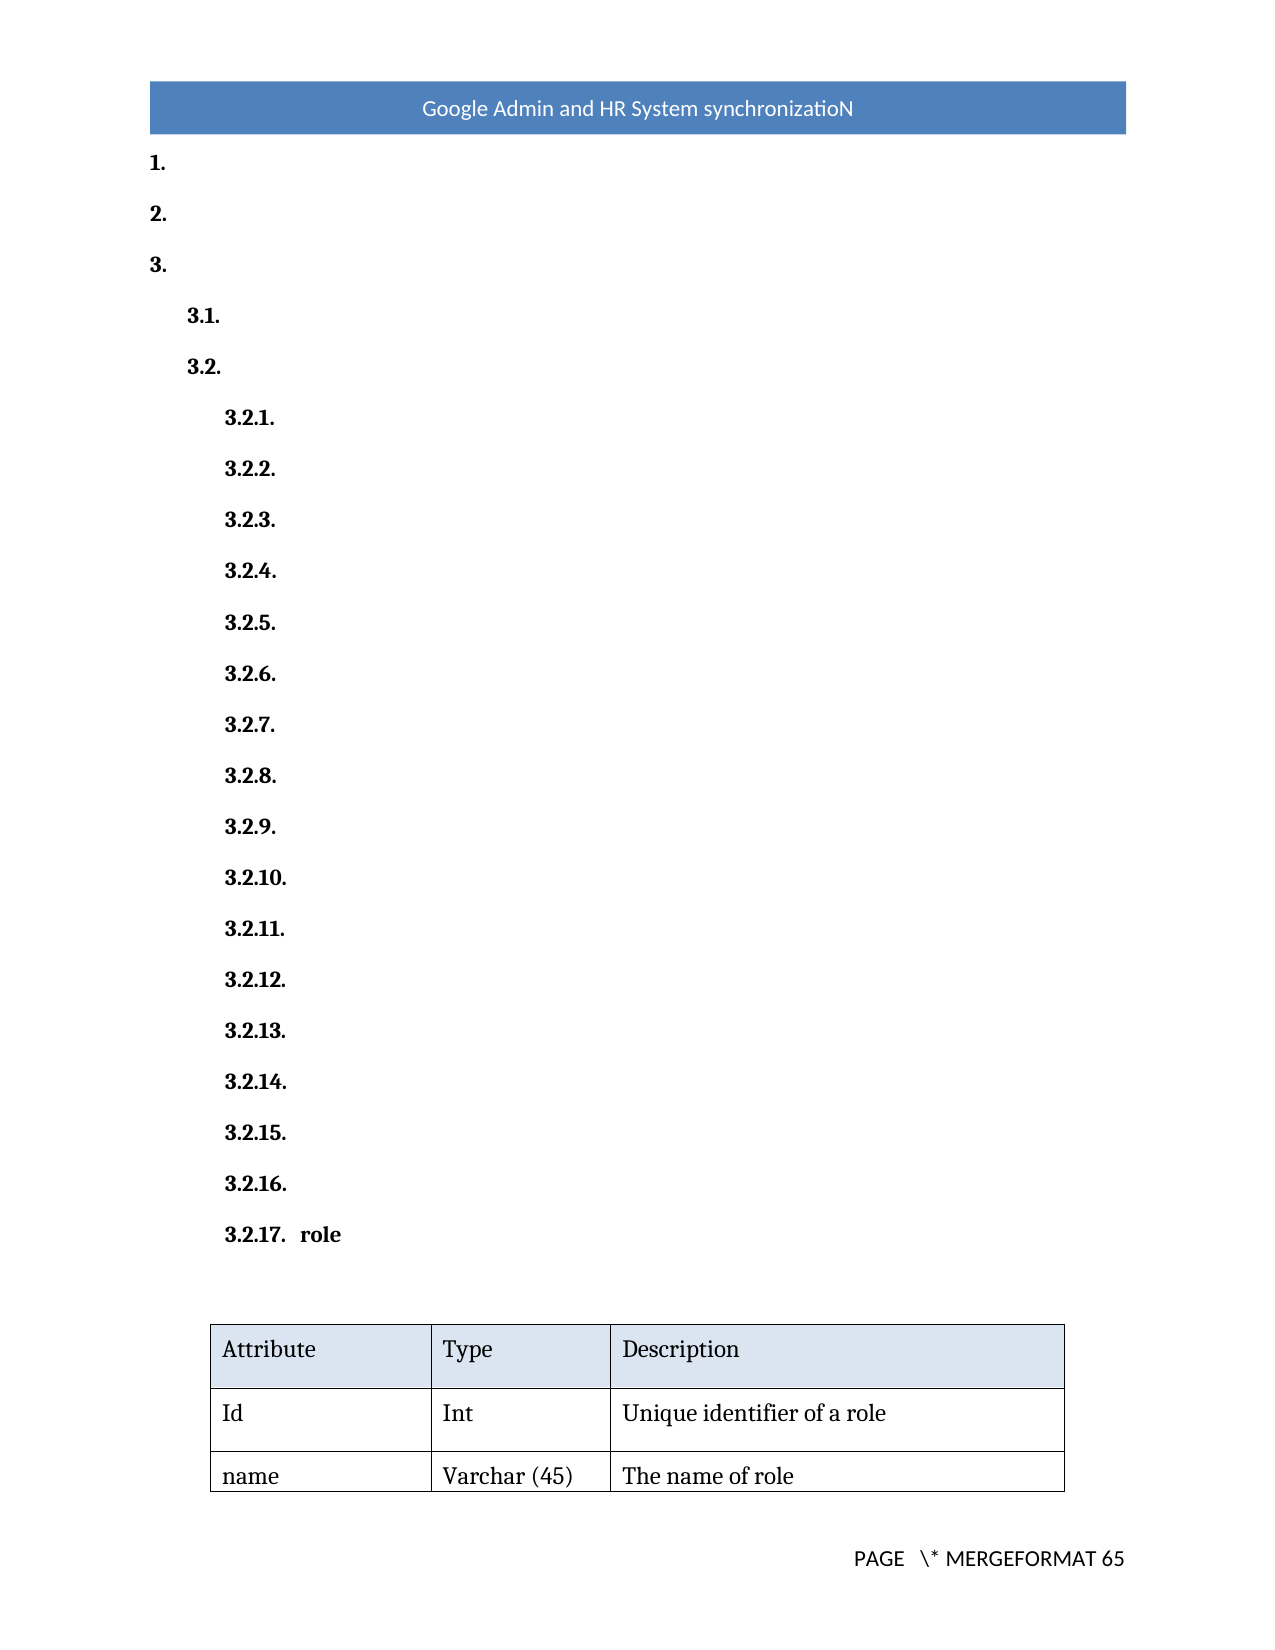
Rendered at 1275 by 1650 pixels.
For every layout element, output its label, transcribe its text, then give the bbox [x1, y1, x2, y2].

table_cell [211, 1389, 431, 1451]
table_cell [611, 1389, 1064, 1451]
subtitle role [225, 1222, 1125, 1248]
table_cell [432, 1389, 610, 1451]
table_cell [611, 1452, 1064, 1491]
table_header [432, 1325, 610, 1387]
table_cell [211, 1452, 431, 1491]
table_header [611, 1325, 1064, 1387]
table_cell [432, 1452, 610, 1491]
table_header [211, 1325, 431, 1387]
